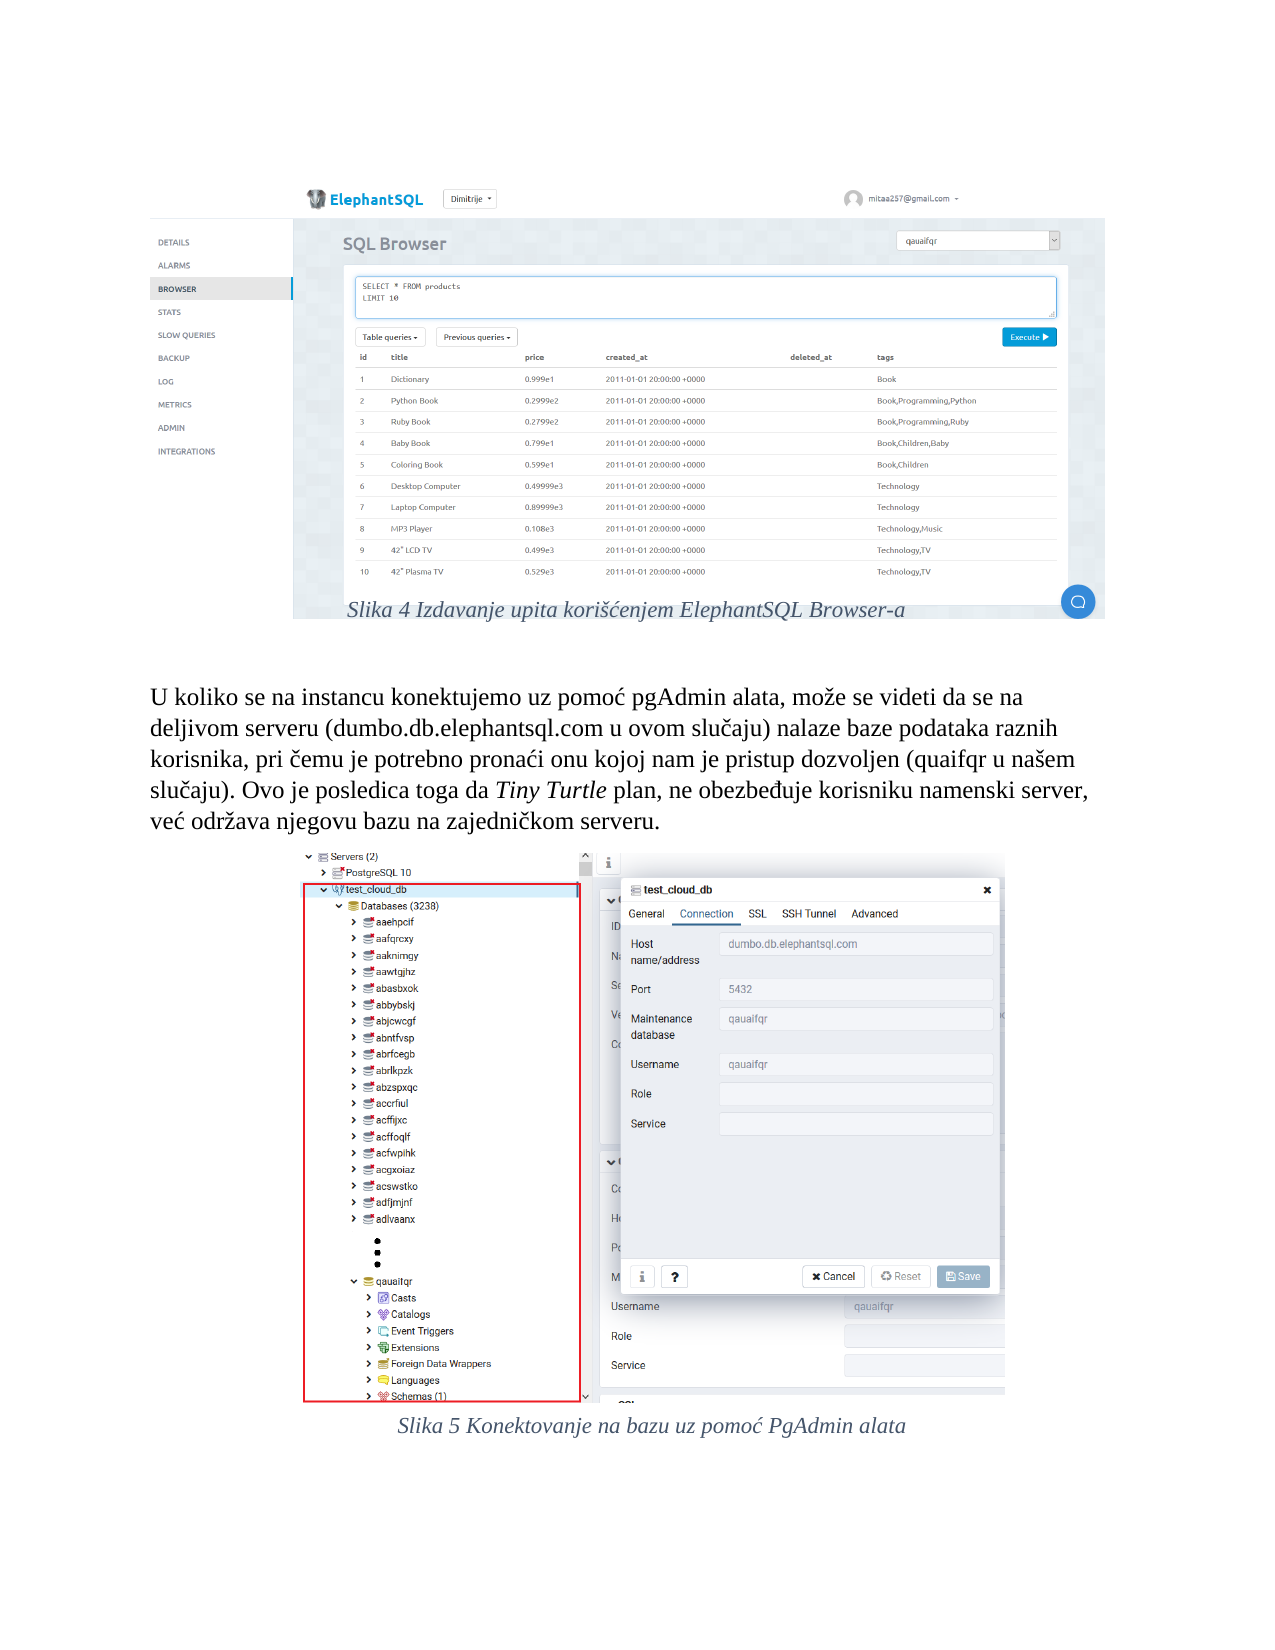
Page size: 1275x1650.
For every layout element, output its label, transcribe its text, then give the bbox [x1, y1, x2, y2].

text U koliko se na instancu konektujemo uz pomoć pgAdmin alata, može se videti da se na deljivom serveru (dumbo.db.elephantsql.com u ovom slučaju) nalaze baze podataka raznih korisnika, pri čemu je potrebno pronaći onu kojoj nam je pristup dozvoljen (quaifqr u našem slučaju). Ovo je posledica toga da Tiny Turtle plan, ne obezbeđuje korisniku namenski server, već održava njegovu bazu na zajedničkom serveru. [150, 682, 1106, 835]
picture [150, 180, 1105, 619]
picture [300, 853, 1006, 1403]
picture [777, 603, 787, 616]
